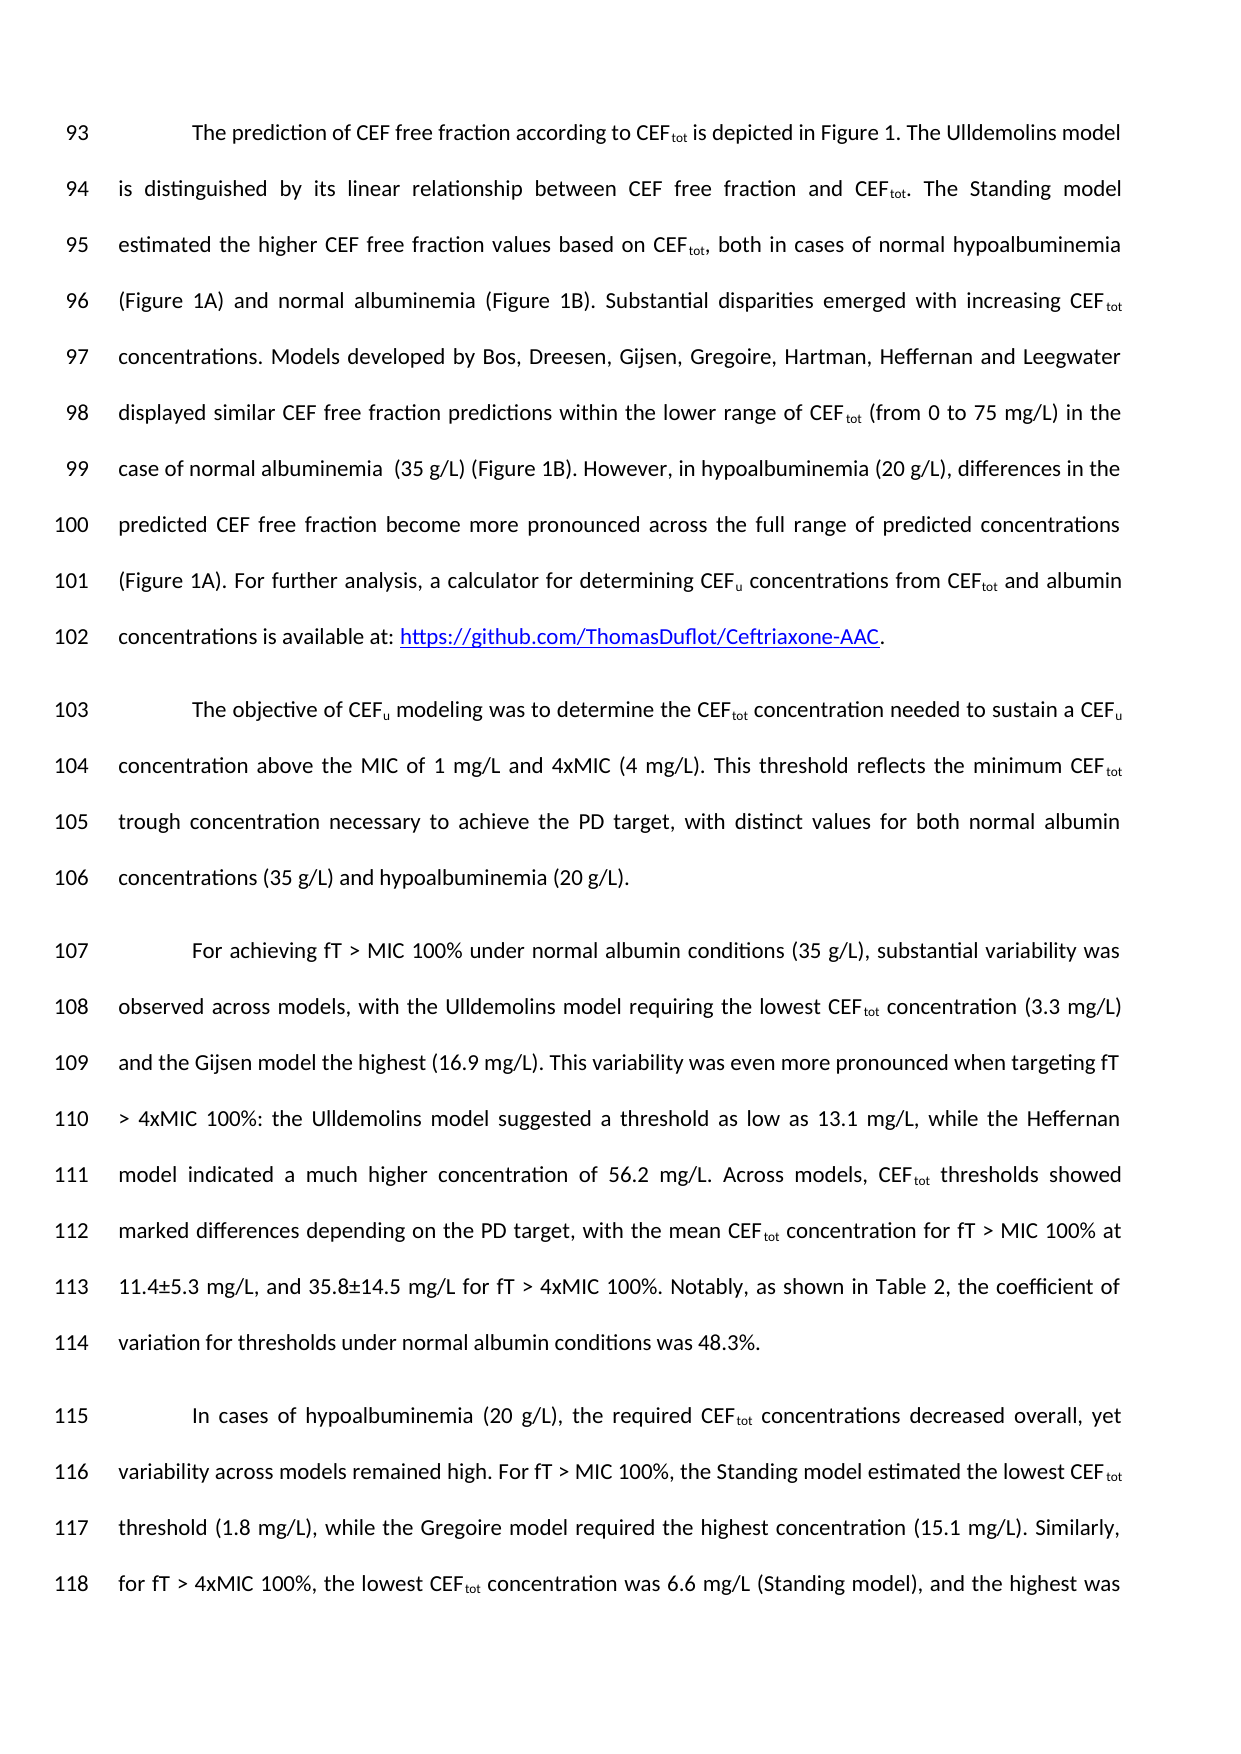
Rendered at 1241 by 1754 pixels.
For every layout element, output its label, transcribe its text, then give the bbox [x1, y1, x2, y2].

text The prediction of CEF free fraction according to CEFtot is depicted in Figure 1. The Ulldemolins model is distinguished by its linear relationship between CEF free fraction and CEFtot. The Standing model estimated the higher CEF free fraction values based on CEFtot, both in cases of normal hypoalbuminemia (Figure 1A) and normal albuminemia (Figure 1B). Substantial disparities emerged with increasing CEFtot concentrations. Models developed by Bos, Dreesen, Gijsen, Gregoire, Hartman, Heffernan and Leegwater displayed similar CEF free fraction predictions within the lower range of CEFtot (from 0 to 75 mg/L) in the case of normal albuminemia (35 g/L) (Figure 1B). However, in hypoalbuminemia (20 g/L), differences in the predicted CEF free fraction become more pronounced across the full range of predicted concentrations (Figure 1A). For further analysis, a calculator for determining CEFu concentrations from CEFtot and albumin concentrations is available at: https://github.com/ThomasDuflot/Ceftriaxone-AAC. [118, 118, 1122, 651]
text The objective of CEFu modeling was to determine the CEFtot concentration needed to sustain a CEFu concentration above the MIC of 1 mg/L and 4xMIC (4 mg/L). This threshold reflects the minimum CEFtot trough concentration necessary to achieve the PD target, with distinct values for both normal albumin concentrations (35 g/L) and hypoalbuminemia (20 g/L). [118, 695, 1122, 891]
text For achieving fT > MIC 100% under normal albumin conditions (35 g/L), substantial variability was observed across models, with the Ulldemolins model requiring the lowest CEFtot concentration (3.3 mg/L) and the Gijsen model the highest (16.9 mg/L). This variability was even more pronounced when targeting fT > 4xMIC 100%: the Ulldemolins model suggested a threshold as low as 13.1 mg/L, while the Heffernan model indicated a much higher concentration of 56.2 mg/L. Across models, CEFtot thresholds showed marked differences depending on the PD target, with the mean CEFtot concentration for fT > MIC 100% at 11.4±5.3 mg/L, and 35.8±14.5 mg/L for fT > 4xMIC 100%. Notably, as shown in Table 2, the coefficient of variation for thresholds under normal albumin conditions was 48.3%. [118, 936, 1122, 1356]
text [118, 1401, 1122, 1597]
